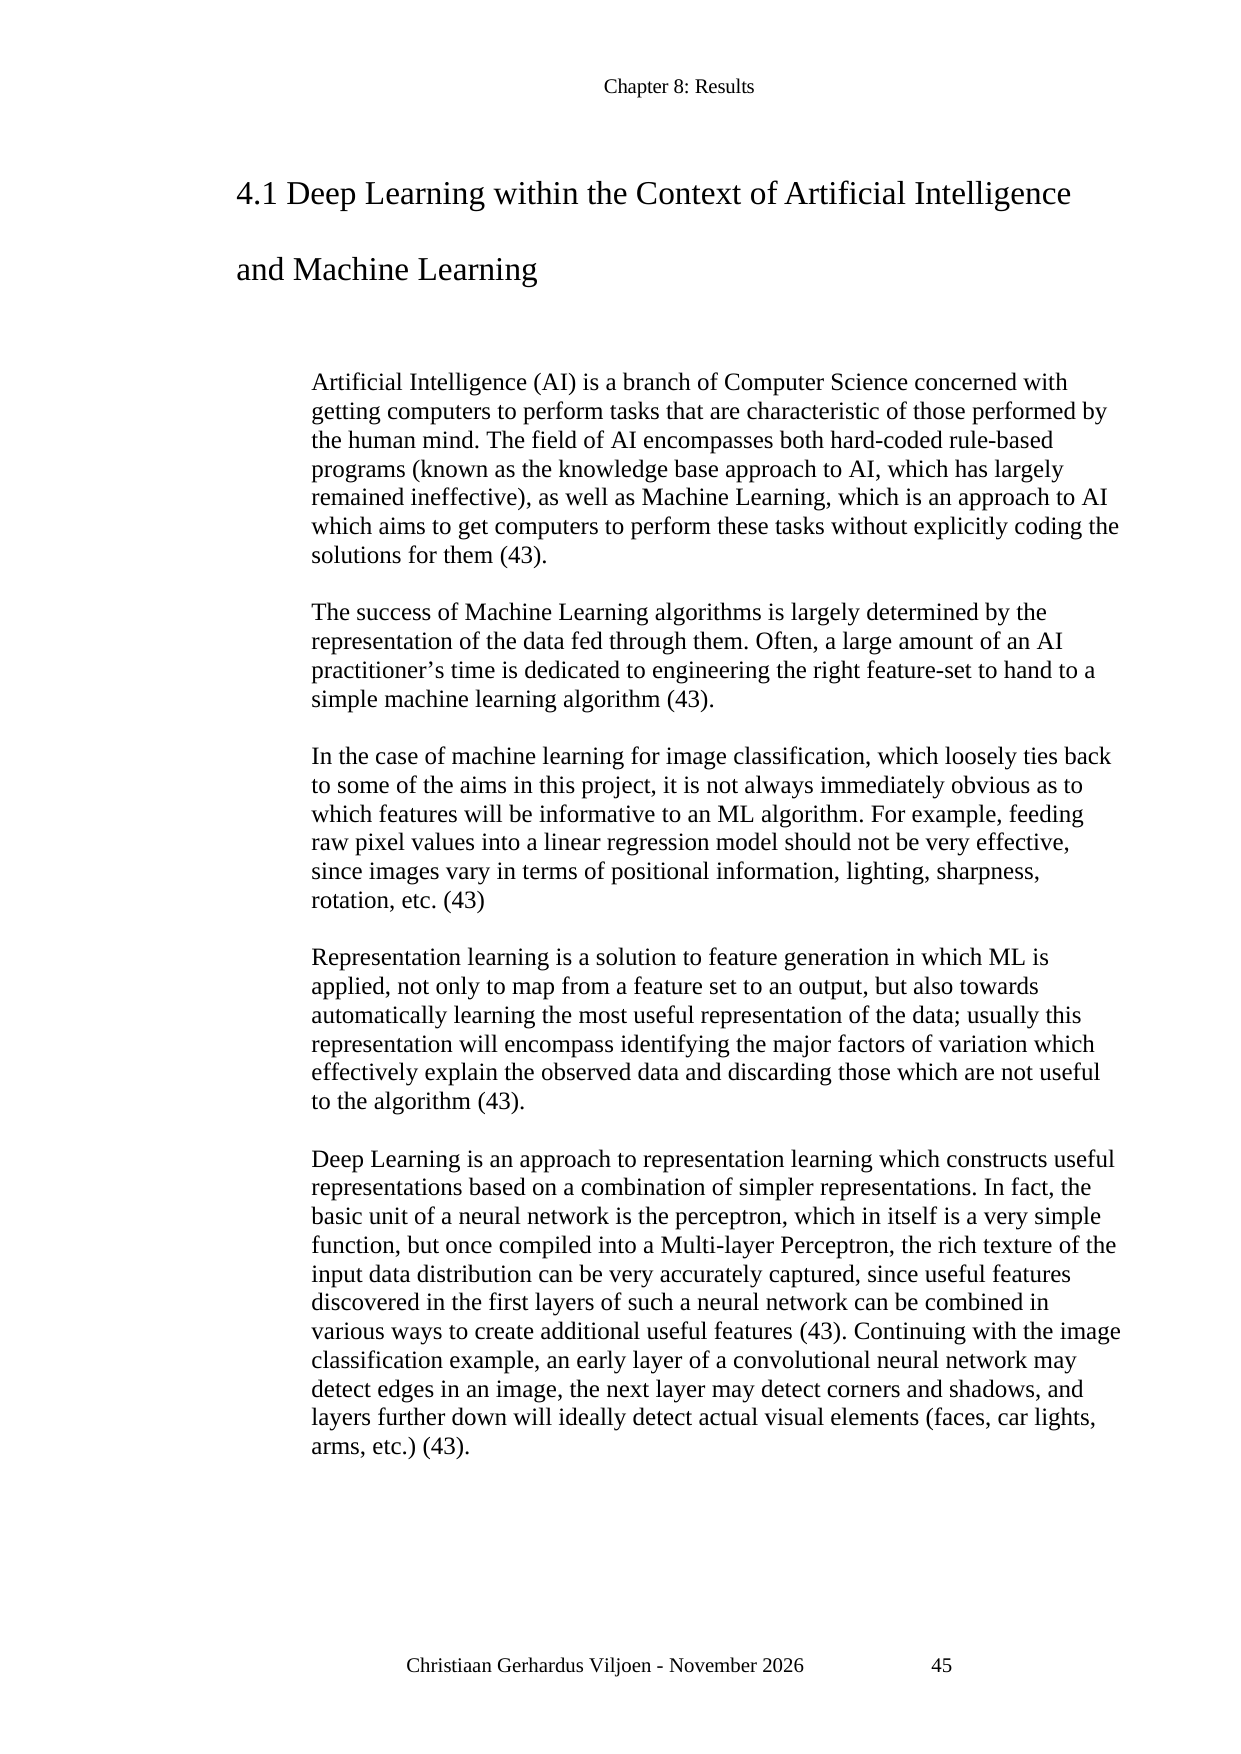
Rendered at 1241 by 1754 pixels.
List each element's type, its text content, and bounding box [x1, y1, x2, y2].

text The success of Machine Learning algorithms is largely determined by the representation of the data fed through them. Often, a large amount of an AI practitioner’s time is dedicated to engineering the right feature-set to hand to a simple machine learning algorithm . [311, 597, 1122, 712]
text Artificial Intelligence (AI) is a branch of Computer Science concerned with getting computers to perform tasks that are characteristic of those performed by the human mind. The field of AI encompasses both hard-coded rule-based programs (known as the knowledge base approach to AI, which has largely remained ineffective), as well as Machine Learning, which is an approach to AI which aims to get computers to perform these tasks without explicitly coding the solutions for them . [311, 367, 1122, 569]
text Representation learning is a solution to feature generation in which ML is applied, not only to map from a feature set to an output, but also towards automatically learning the most useful representation of the data; usually this representation will encompass identifying the major factors of variation which effectively explain the observed data and discarding those which are not useful to the algorithm . [311, 942, 1122, 1115]
text In the case of machine learning for image classification, which loosely ties back to some of the aims in this project, it is not always immediately obvious as to which features will be informative to an ML algorithm. For example, feeding raw pixel values into a linear regression model should not be very effective, since images vary in terms of positional information, lighting, sharpness, rotation, etc. [311, 741, 1122, 914]
subtitle Deep Learning within the Context of Artificial Intelligence and Machine Learning [236, 173, 1122, 288]
text Deep Learning is an approach to representation learning which constructs useful representations based on a combination of simpler representations. In fact, the basic unit of a neural network is the perceptron, which in itself is a very simple function, but once compiled into a Multi-layer Perceptron, the rich texture of the input data distribution can be very accurately captured, since useful features discovered in the first layers of such a neural network can be combined in various ways to create additional useful features . Continuing with the image classification example, an early layer of a convolutional neural network may detect edges in an image, the next layer may detect corners and shadows, and layers further down will ideally detect actual visual elements (faces, car lights, arms, etc.) . [311, 1144, 1122, 1460]
